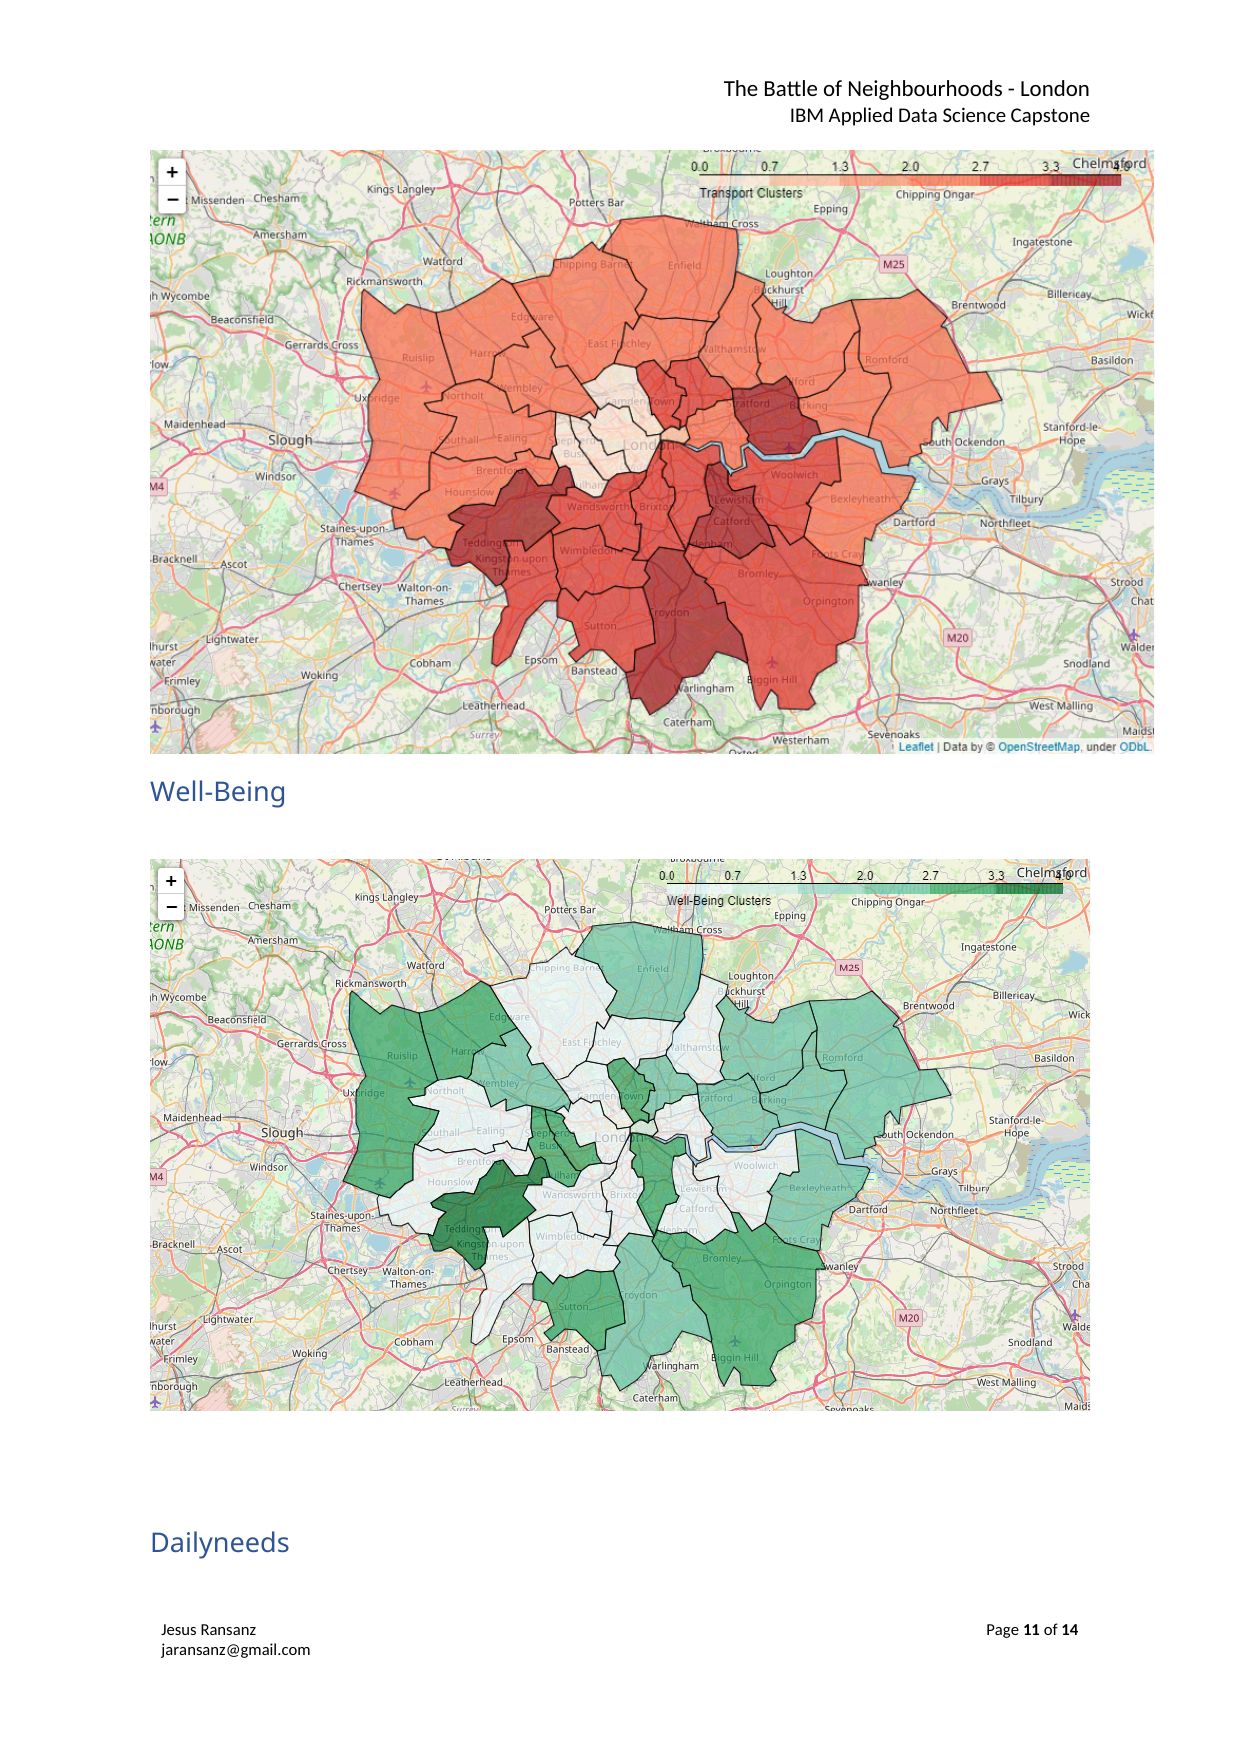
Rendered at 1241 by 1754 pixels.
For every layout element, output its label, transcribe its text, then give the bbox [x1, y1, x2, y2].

subtitle Well-Being [150, 773, 1090, 809]
subtitle Dailyneeds [150, 1523, 1090, 1560]
picture [150, 150, 1155, 754]
picture [150, 859, 1091, 1411]
